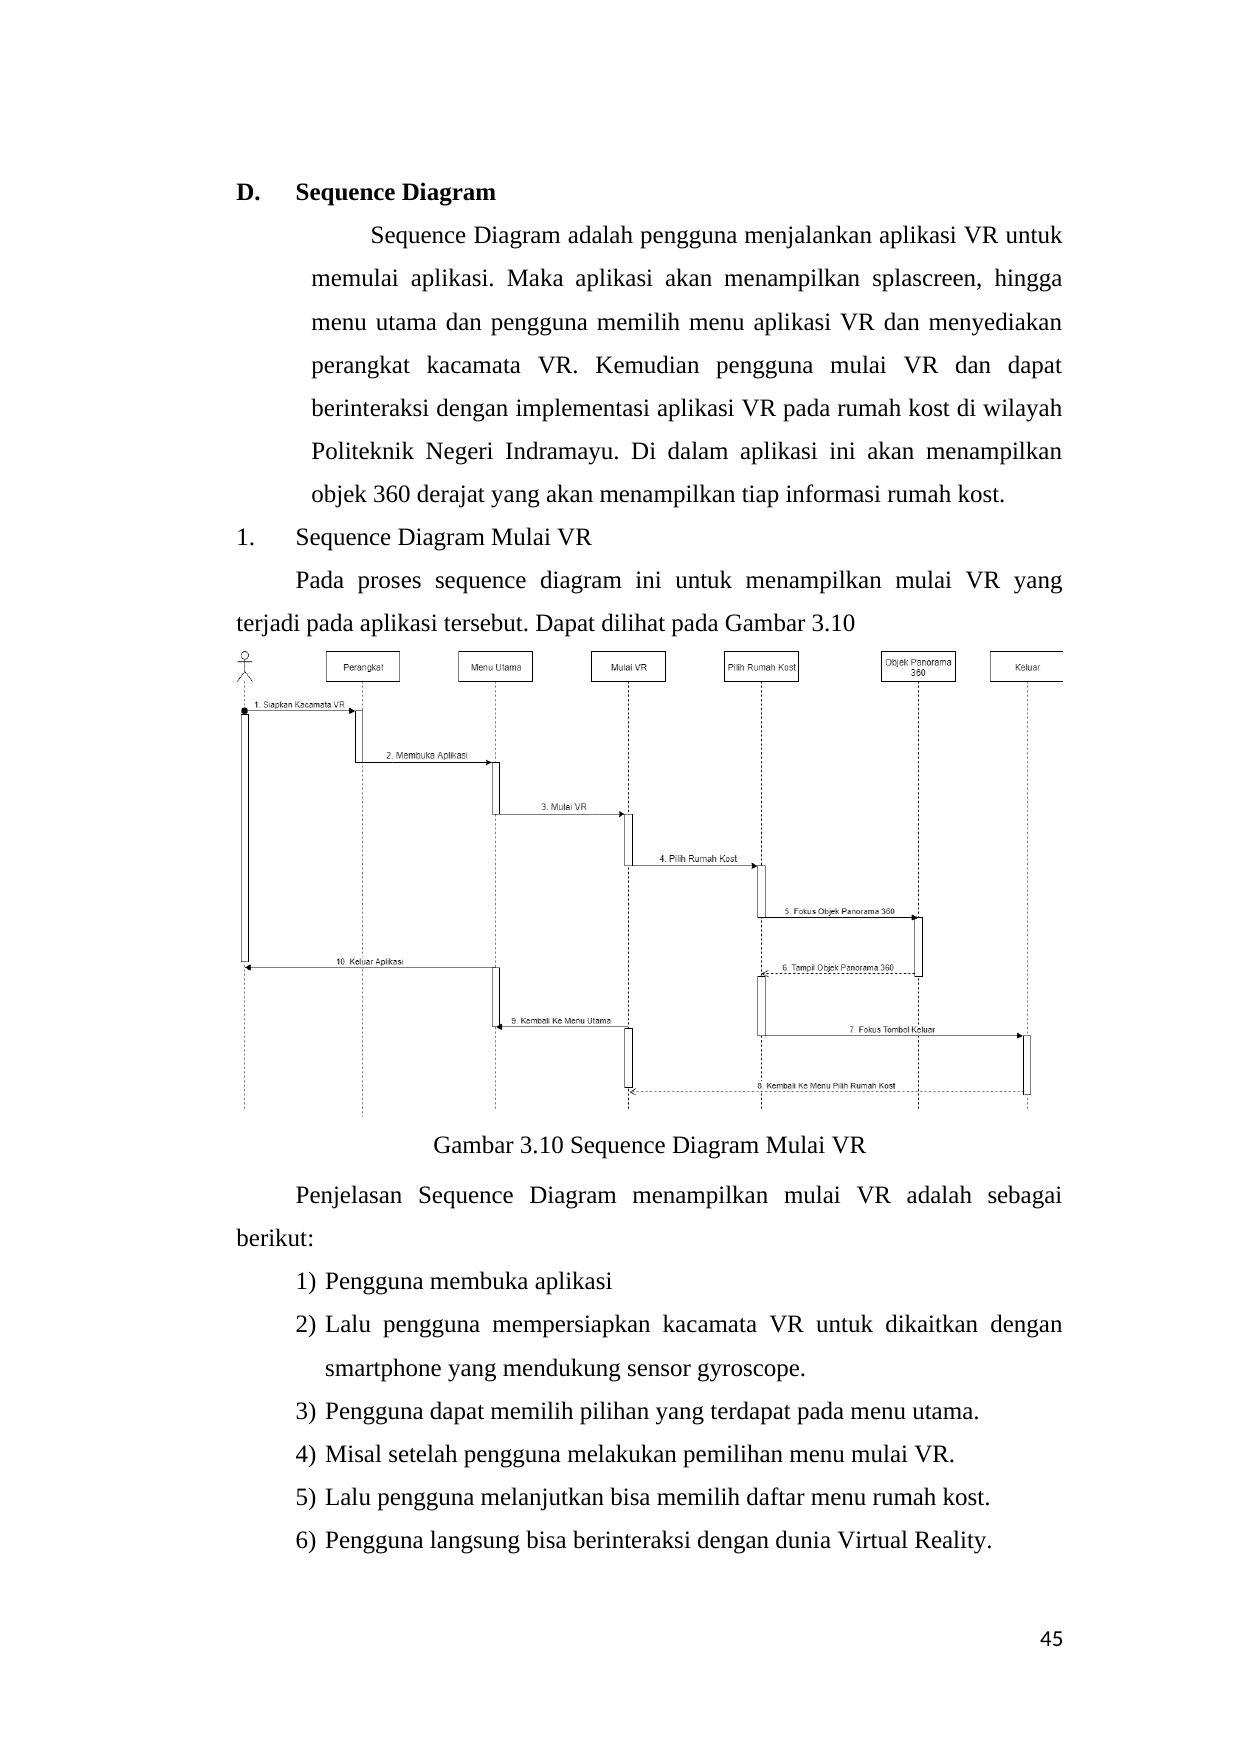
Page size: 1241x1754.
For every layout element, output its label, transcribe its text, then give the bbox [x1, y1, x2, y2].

picture [236, 651, 1063, 1117]
text Sequence Diagram adalah pengguna menjalankan aplikasi VR untuk memulai aplikasi. Maka aplikasi akan menampilkan splascreen, hingga menu utama dan pengguna memilih menu aplikasi VR dan menyediakan perangkat kacamata VR. Kemudian pengguna mulai VR dan dapat berinteraksi dengan implementasi aplikasi VR pada rumah kost di wilayah Politeknik Negeri Indramayu. Di dalam aplikasi ini akan menampilkan objek 360 derajat yang akan menampilkan tiap informasi rumah kost. [311, 220, 1063, 508]
list Pengguna langsung bisa berinteraksi dengan dunia Virtual Reality. [295, 1525, 1063, 1554]
list Penjelasan Sequence Diagram menampilkan mulai VR adalah sebagai berikut: [236, 1180, 1063, 1252]
list Lalu pengguna melanjutkan bisa memilih daftar menu rumah kost. [295, 1482, 1063, 1511]
list Sequence Diagram Mulai VR [236, 522, 1063, 551]
list Misal setelah pengguna melakukan pemilihan menu mulai VR. [295, 1439, 1063, 1468]
list Sequence Diagram [236, 177, 1063, 206]
list Pengguna dapat memilih pilihan yang terdapat pada menu utama. [295, 1396, 1063, 1424]
list Pada proses sequence diagram ini untuk menampilkan mulai VR yang terjadi pada aplikasi tersebut. Dapat dilihat pada Gambar 3.10 [236, 565, 1063, 637]
list Lalu pengguna mempersiapkan kacamata VR untuk dikaitkan dengan smartphone yang mendukung sensor gyroscope. [295, 1309, 1063, 1381]
list Pengguna membuka aplikasi [295, 1266, 1063, 1295]
